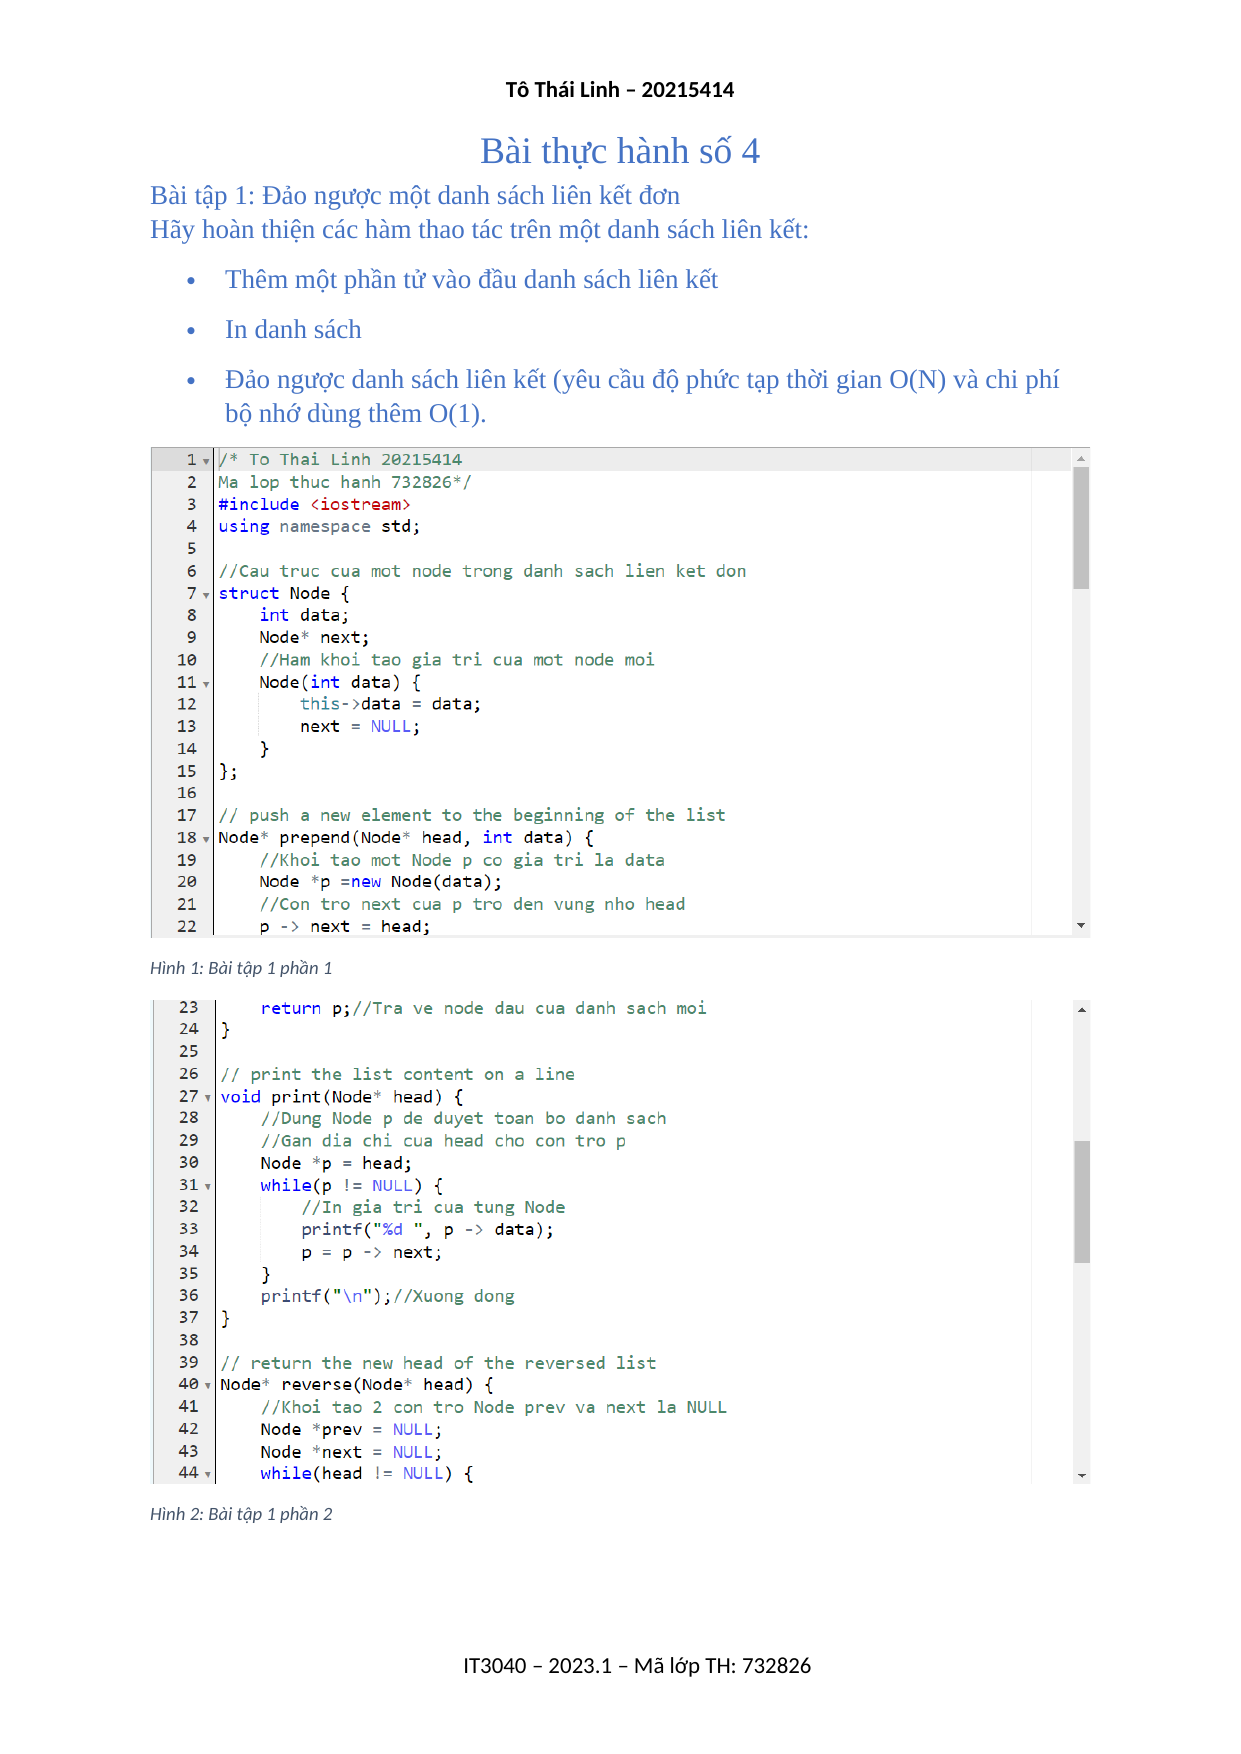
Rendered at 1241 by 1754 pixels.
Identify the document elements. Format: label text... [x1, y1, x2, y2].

picture [150, 447, 1091, 938]
subtitle Bài thực hành số 4 [150, 128, 1090, 172]
picture [150, 1000, 1091, 1484]
list In danh sách [187, 313, 1090, 344]
text Hãy hoàn thiện các hàm thao tác trên một danh sách liên kết: [150, 213, 1090, 244]
subtitle Bài tập 1: Đảo ngược một danh sách liên kết đơn [150, 179, 1090, 210]
list Đảo ngược danh sách liên kết (yêu cầu độ phức tạp thời gian O(N) và chi phí bộ nhớ dùng thêm O(1). [187, 363, 1090, 428]
list Thêm một phần tử vào đầu danh sách liên kết [187, 263, 1090, 294]
